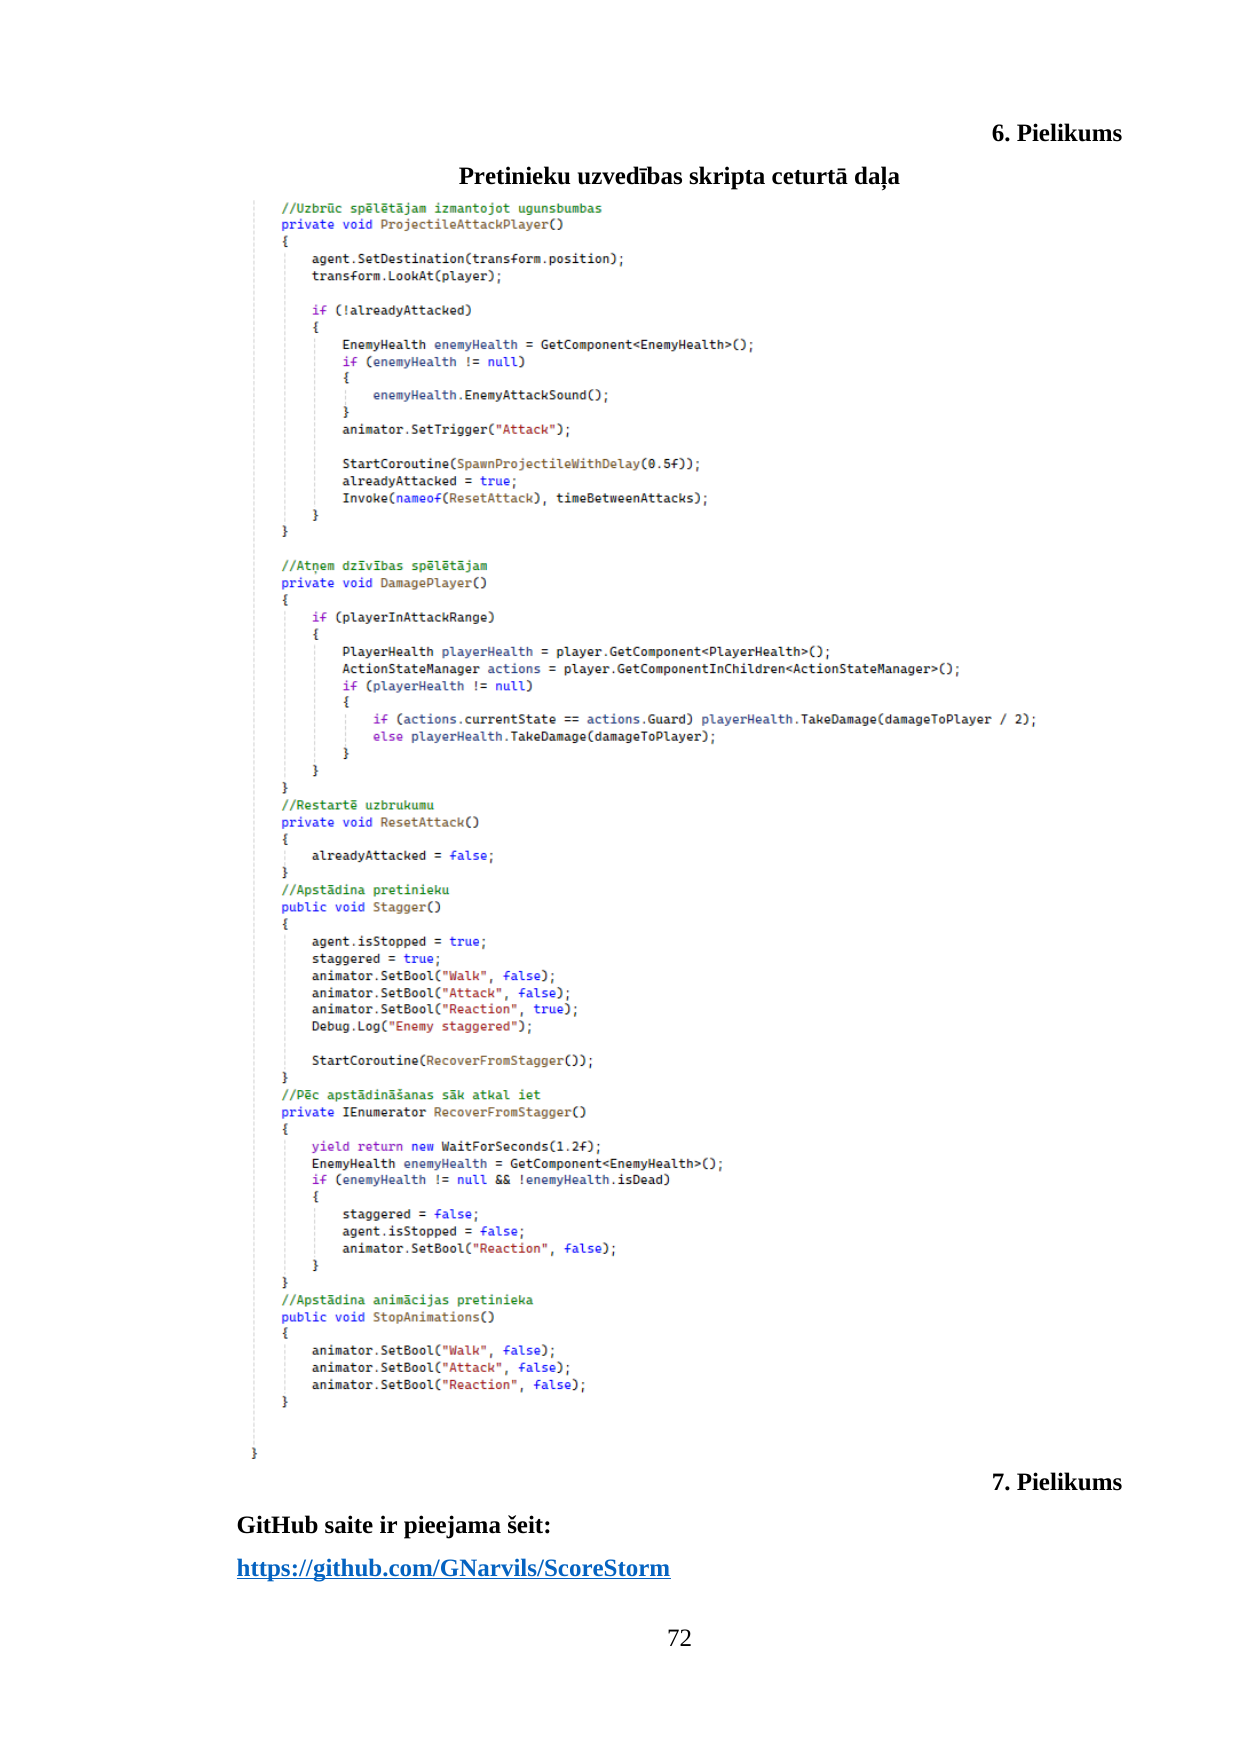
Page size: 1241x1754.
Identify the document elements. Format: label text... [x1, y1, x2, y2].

text Pretinieku uzvedības skripta ceturtā daļa [148, 161, 1122, 190]
text 6. Pielikums [148, 118, 1122, 147]
text GitHub saite ir pieejama šeit: [148, 1510, 1122, 1539]
picture [250, 200, 1056, 1467]
text https://github.com/GNarvils/ScoreStorm [148, 1553, 1122, 1582]
text 7. Pielikums [148, 1467, 1122, 1496]
